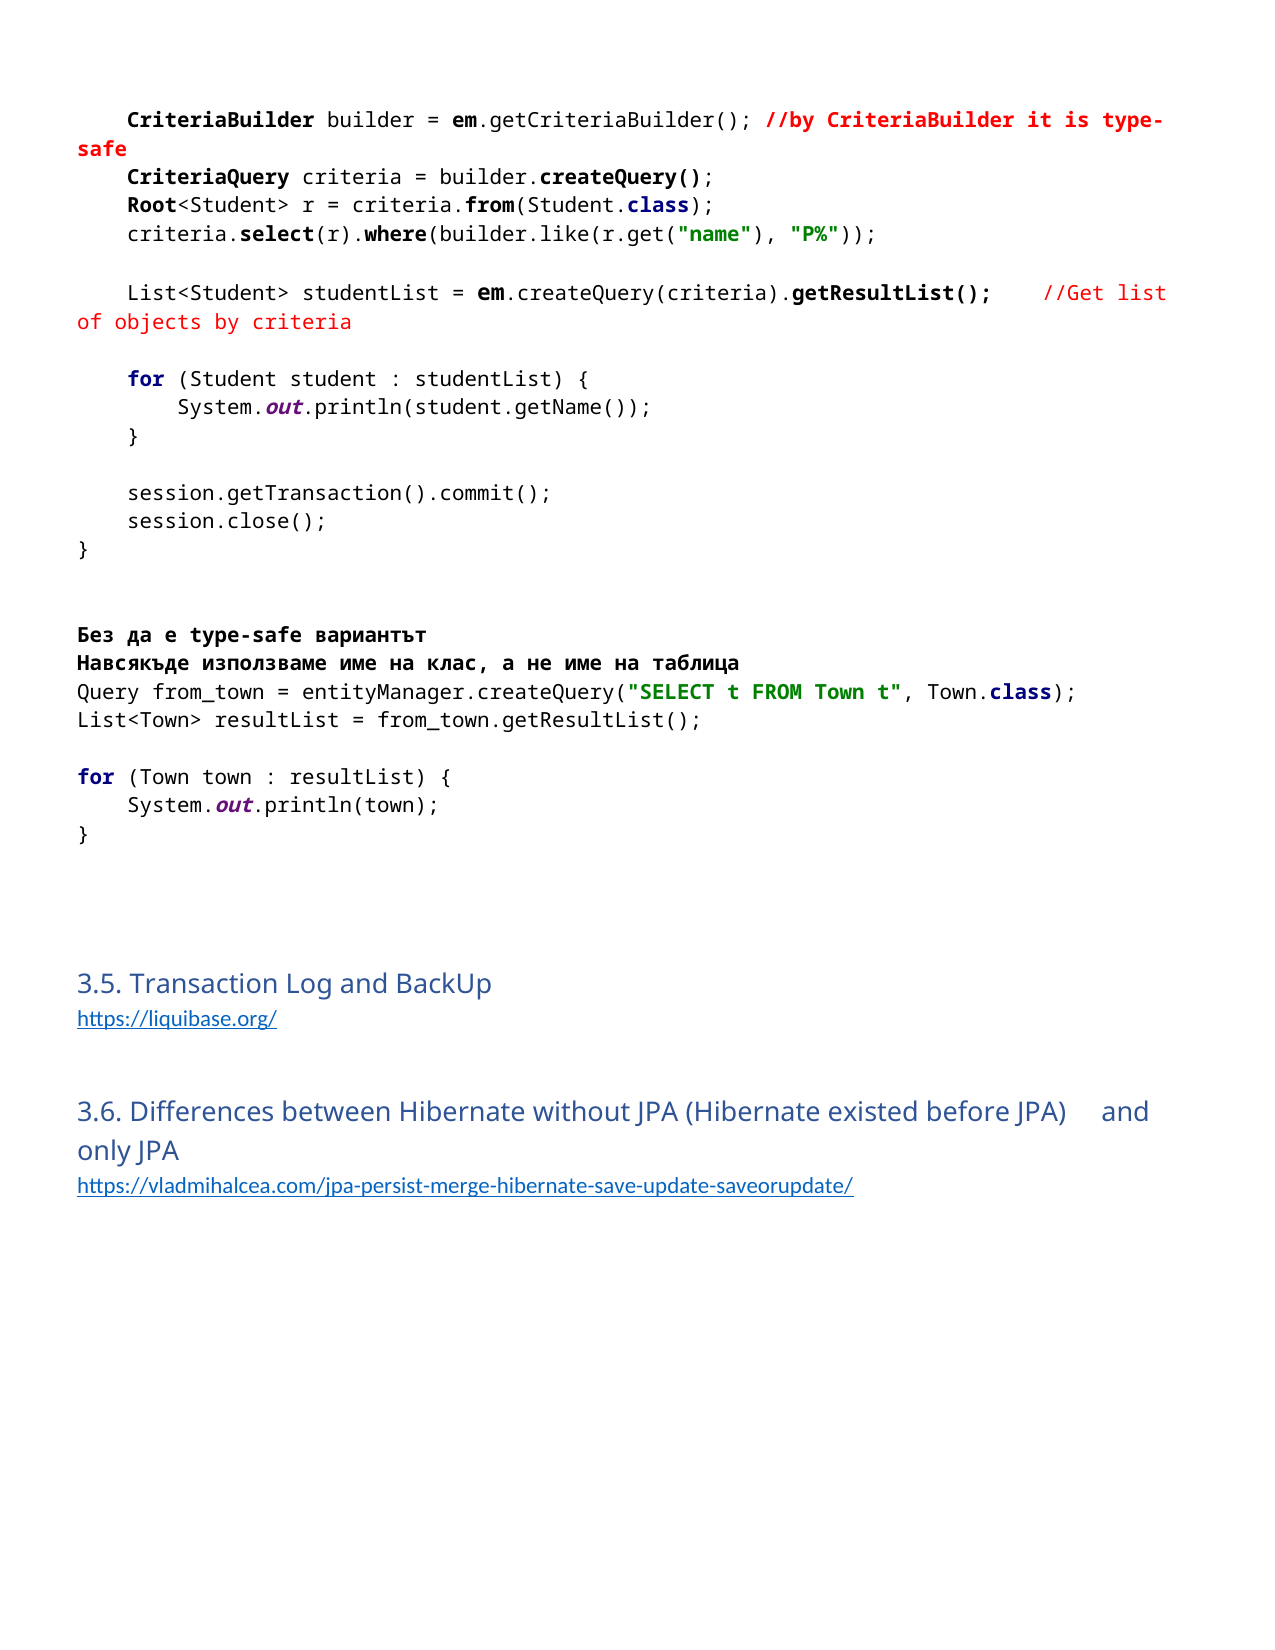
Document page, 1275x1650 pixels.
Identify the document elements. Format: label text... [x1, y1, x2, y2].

text Query from_town = entityManager.createQuery("SELECT t FROM Town t", Town.class); List<Town> resultList = from_town.getResultList(); for (Town town : resultList) { System.out.println(town); } [77, 677, 1198, 847]
text Навсякъде използваме име на клас, а не име на таблица [77, 648, 1198, 677]
text Без да е type-safe вариантът [77, 620, 1198, 648]
subtitle 3.6. Differences between Hibernate without JPA (Hibernate existed before JPA) and only JPA [77, 1092, 1198, 1169]
text List<Student> studentList = em.createQuery(criteria).getResultList(); //Get list of objects by criteria [77, 247, 1198, 336]
text https://vladmihalcea.com/jpa-persist-merge-hibernate-save-update-saveorupdate/ [77, 1172, 1198, 1200]
text for (Student student : studentList) { System.out.println(student.getName()); } session.getTransaction().commit(); session.close(); } [77, 336, 1198, 563]
text https://liquibase.org/ [77, 1004, 1198, 1032]
text CriteriaBuilder builder = em.getCriteriaBuilder(); //by CriteriaBuilder it is type-safe CriteriaQuery criteria = builder.createQuery(); Root<Student> r = criteria.from(Student.class); criteria.select(r).where(builder.like(r.get("name"), "P%")); [77, 77, 1198, 247]
subtitle 3.5. Transaction Log and BackUp [77, 964, 1198, 1001]
